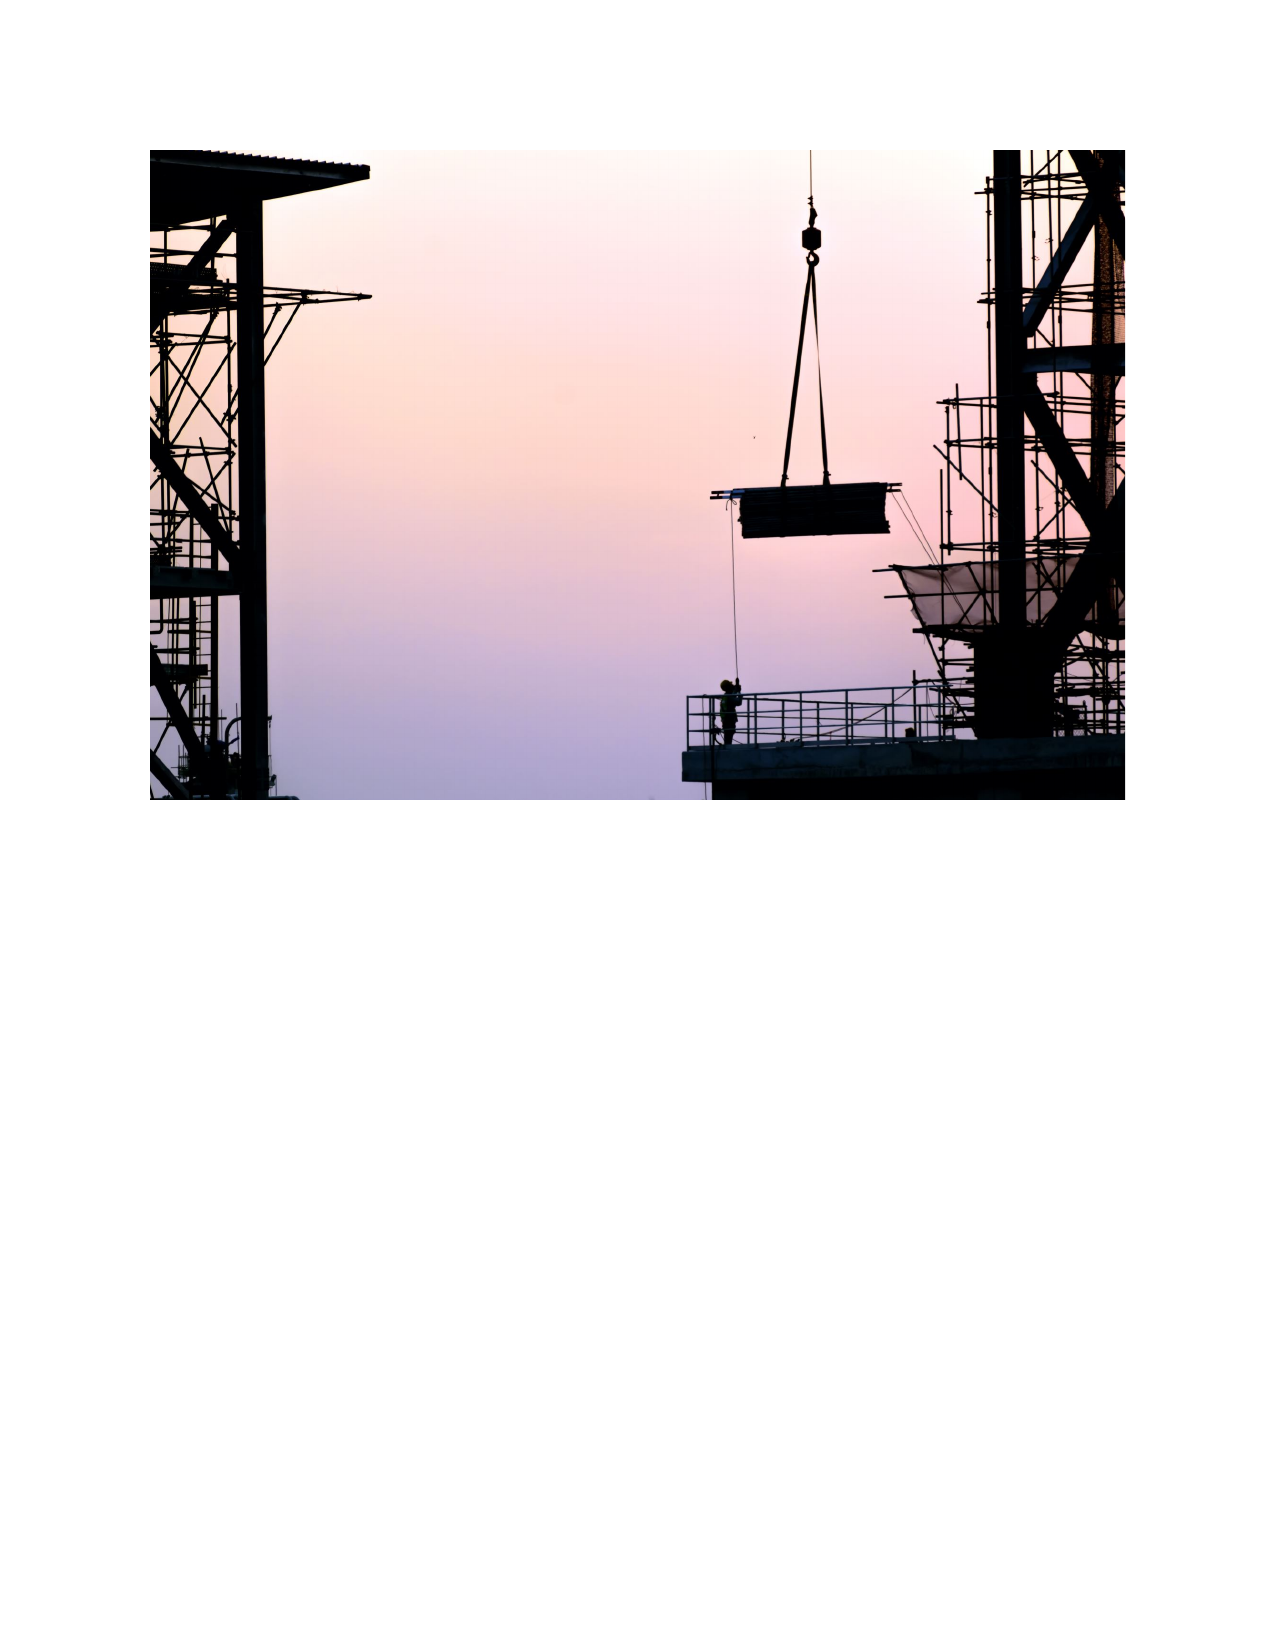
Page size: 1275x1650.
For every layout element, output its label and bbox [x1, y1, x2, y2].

picture [150, 150, 1125, 800]
